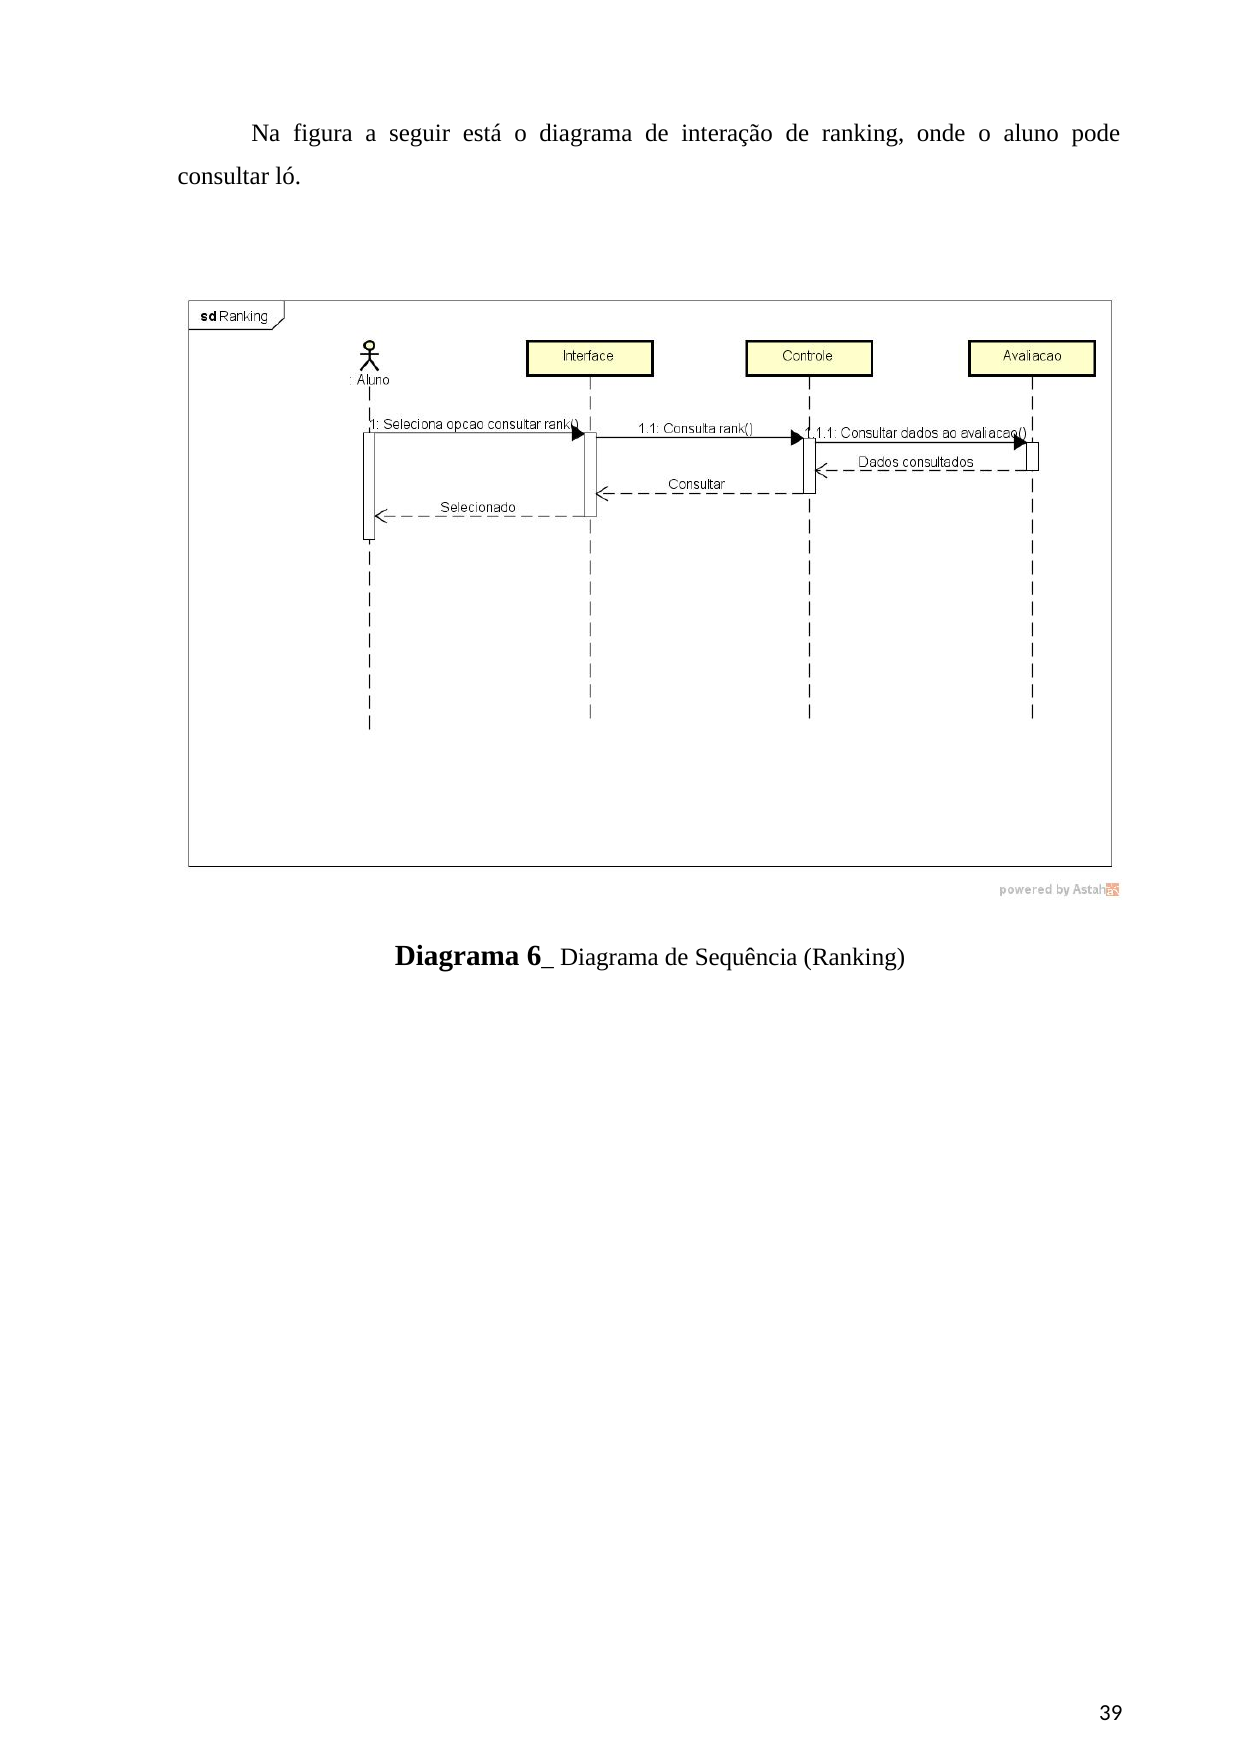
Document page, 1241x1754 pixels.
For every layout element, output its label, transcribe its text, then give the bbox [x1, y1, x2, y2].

picture [177, 289, 1123, 900]
subtitle Diagrama 6_ Diagrama de Sequência (Ranking) [177, 938, 1122, 972]
text Na figura a seguir está o diagrama de interação de ranking, onde o aluno pode consultar ló. [177, 118, 1122, 190]
